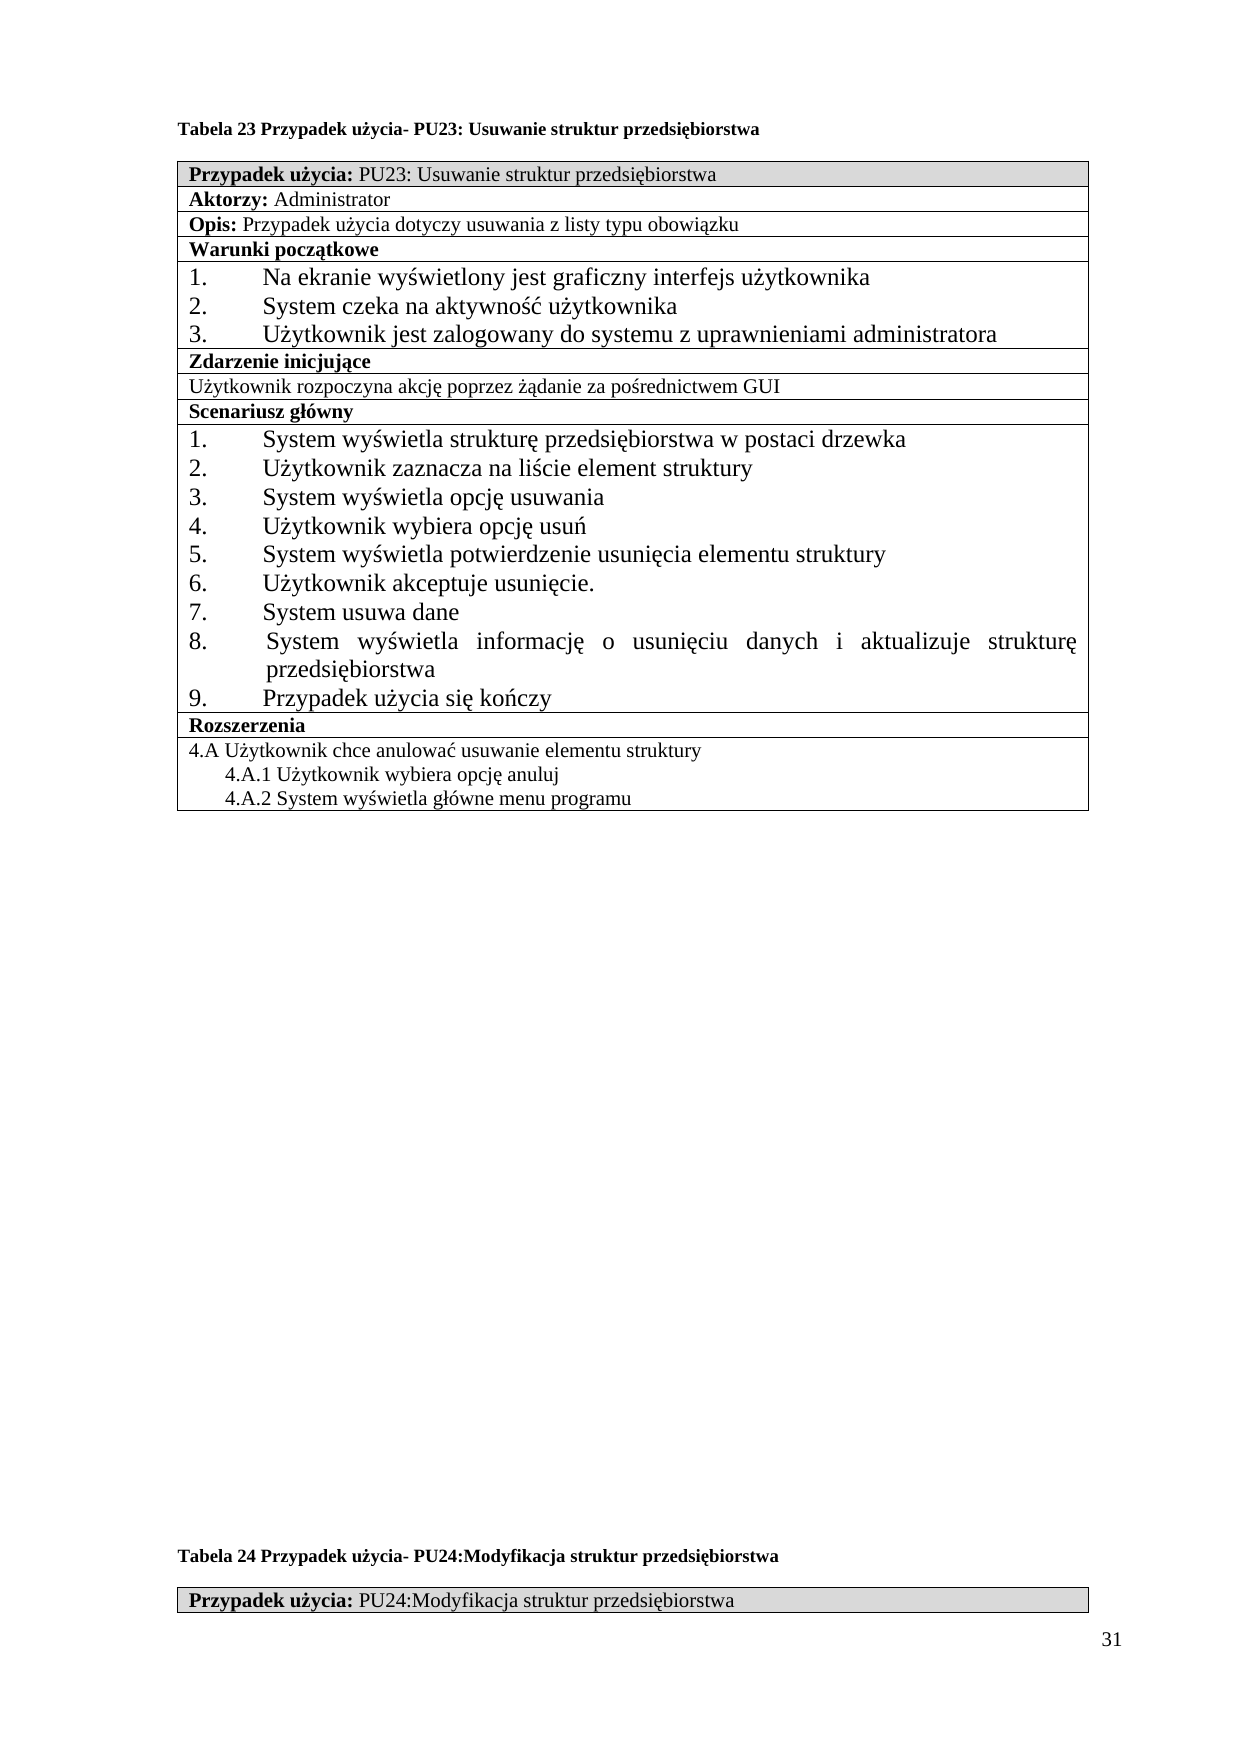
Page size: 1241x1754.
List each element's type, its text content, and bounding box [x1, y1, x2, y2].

table_cell Aktorzy: Administrator [178, 187, 1088, 211]
table_cell Użytkownik rozpoczyna akcję poprzez żądanie za pośrednictwem GUI [178, 374, 1088, 398]
table_cell Scenariusz główny [178, 400, 1088, 423]
table_cell Warunki początkowe [178, 237, 1088, 261]
text Tabela 23 Przypadek użycia- PU23: Usuwanie struktur przedsiębiorstwa [177, 118, 1122, 140]
table_header Przypadek użycia: PU23: Usuwanie struktur przedsiębiorstwa [178, 162, 1088, 186]
table_cell Opis: Przypadek użycia dotyczy usuwania z listy typu obowiązku [178, 212, 1088, 236]
table_cell Rozszerzenia [178, 713, 1088, 737]
table_cell Zdarzenie inicjujące [178, 349, 1088, 373]
table_cell 4.A Użytkownik chce anulować usuwanie elementu struktury 4.A.1 Użytkownik wybiera opcję anuluj 4.A.2 System wyświetla główne menu programu [178, 738, 1088, 810]
text Tabela 24 Przypadek użycia- PU24:Modyfikacja struktur przedsiębiorstwa [177, 1544, 1122, 1566]
table_header Przypadek użycia: PU24:Modyfikacja struktur przedsiębiorstwa [178, 1588, 1088, 1612]
table_cell System wyświetla strukturę przedsiębiorstwa w postaci drzewka Użytkownik zaznacza na liście element struktury System wyświetla opcję usuwania Użytkownik wybiera opcję usuń System wyświetla potwierdzenie usunięcia elementu struktury Użytkownik akceptuje usunięcie. System usuwa dane System wyświetla informację o usunięciu danych i aktualizuje strukturę przedsiębiorstwa Przypadek użycia się kończy [178, 425, 1088, 712]
table_cell Na ekranie wyświetlony jest graficzny interfejs użytkownika System czeka na aktywność użytkownika Użytkownik jest zalogowany do systemu z uprawnieniami administratora [178, 262, 1088, 348]
